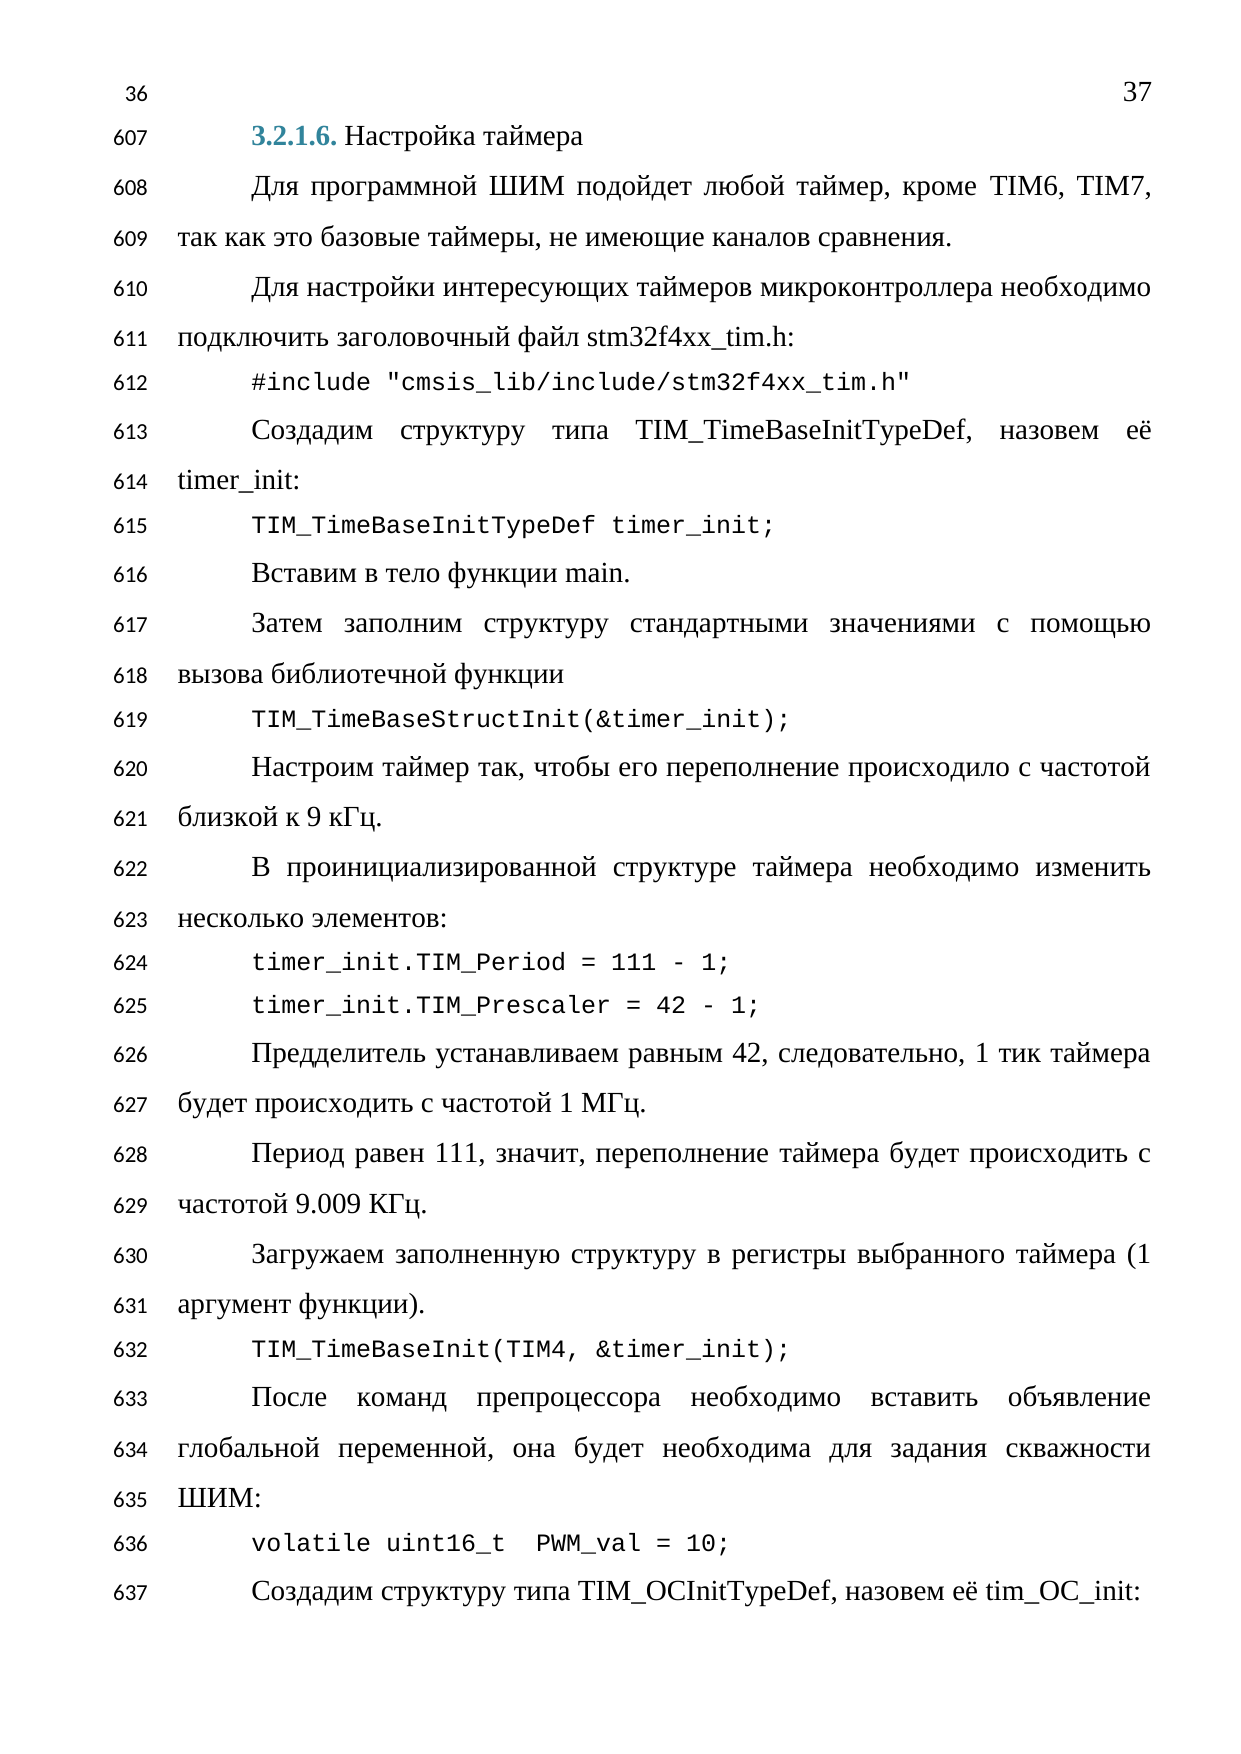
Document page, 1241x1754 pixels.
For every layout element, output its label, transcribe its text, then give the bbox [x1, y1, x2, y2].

text В проинициализированной структуре таймера необходимо изменить несколько элементов: [177, 849, 1152, 933]
list Настройка таймера [177, 118, 1152, 152]
text Затем заполним структуру стандартными значениями с помощью вызова библиотечной функции [177, 606, 1152, 689]
text Вставим в тело функции main. [177, 555, 1152, 589]
list Создадим структуру типа TIM_TimeBaseInitTypeDef, назовем её timer_init: [177, 412, 1152, 496]
list Загружаем заполненную структуру в регистры выбранного таймера (1 аргумент функции). [177, 1236, 1152, 1320]
text TIM_TimeBaseInitTypeDef timer_init; [177, 513, 1152, 541]
text TIM_TimeBaseStructInit(&timer_init); [177, 706, 1152, 734]
text volatile uint16_t PWM_val = 10; [177, 1530, 1152, 1559]
list Период равен 111, значит, переполнение таймера будет происходить с частотой 9.009 КГц. [177, 1136, 1152, 1219]
text #include "cmsis_lib/include/stm32f4xx_tim.h" [177, 370, 1152, 398]
list Создадим структуру типа TIM_OCInitTypeDef, назовем её tim_OC_init: [177, 1573, 1152, 1606]
list TIM_TimeBaseInit(TIM4, &timer_init); [177, 1337, 1152, 1365]
list Для программной ШИМ подойдет любой таймер, кроме TIM6, TIM7, так как это базовые таймеры, не имеющие каналов сравнения. [177, 168, 1152, 252]
list timer_init.TIM_Period = 111 - 1; [177, 950, 1152, 978]
text Для настройки интересующих таймеров микроконтроллера необходимо подключить заголовочный файл stm32f4xx_tim.h: [177, 269, 1152, 353]
list Предделитель устанавливаем равным 42, следовательно, 1 тик таймера будет происходить с частотой 1 МГц. [177, 1035, 1152, 1119]
text Настроим таймер так, чтобы его переполнение происходило с частотой близкой к 9 кГц. [177, 749, 1152, 833]
text После команд препроцессора необходимо вставить объявление глобальной переменной, она будет необходима для задания скважности ШИМ: [177, 1379, 1152, 1513]
list timer_init.TIM_Prescaler = 42 - 1; [177, 992, 1152, 1021]
